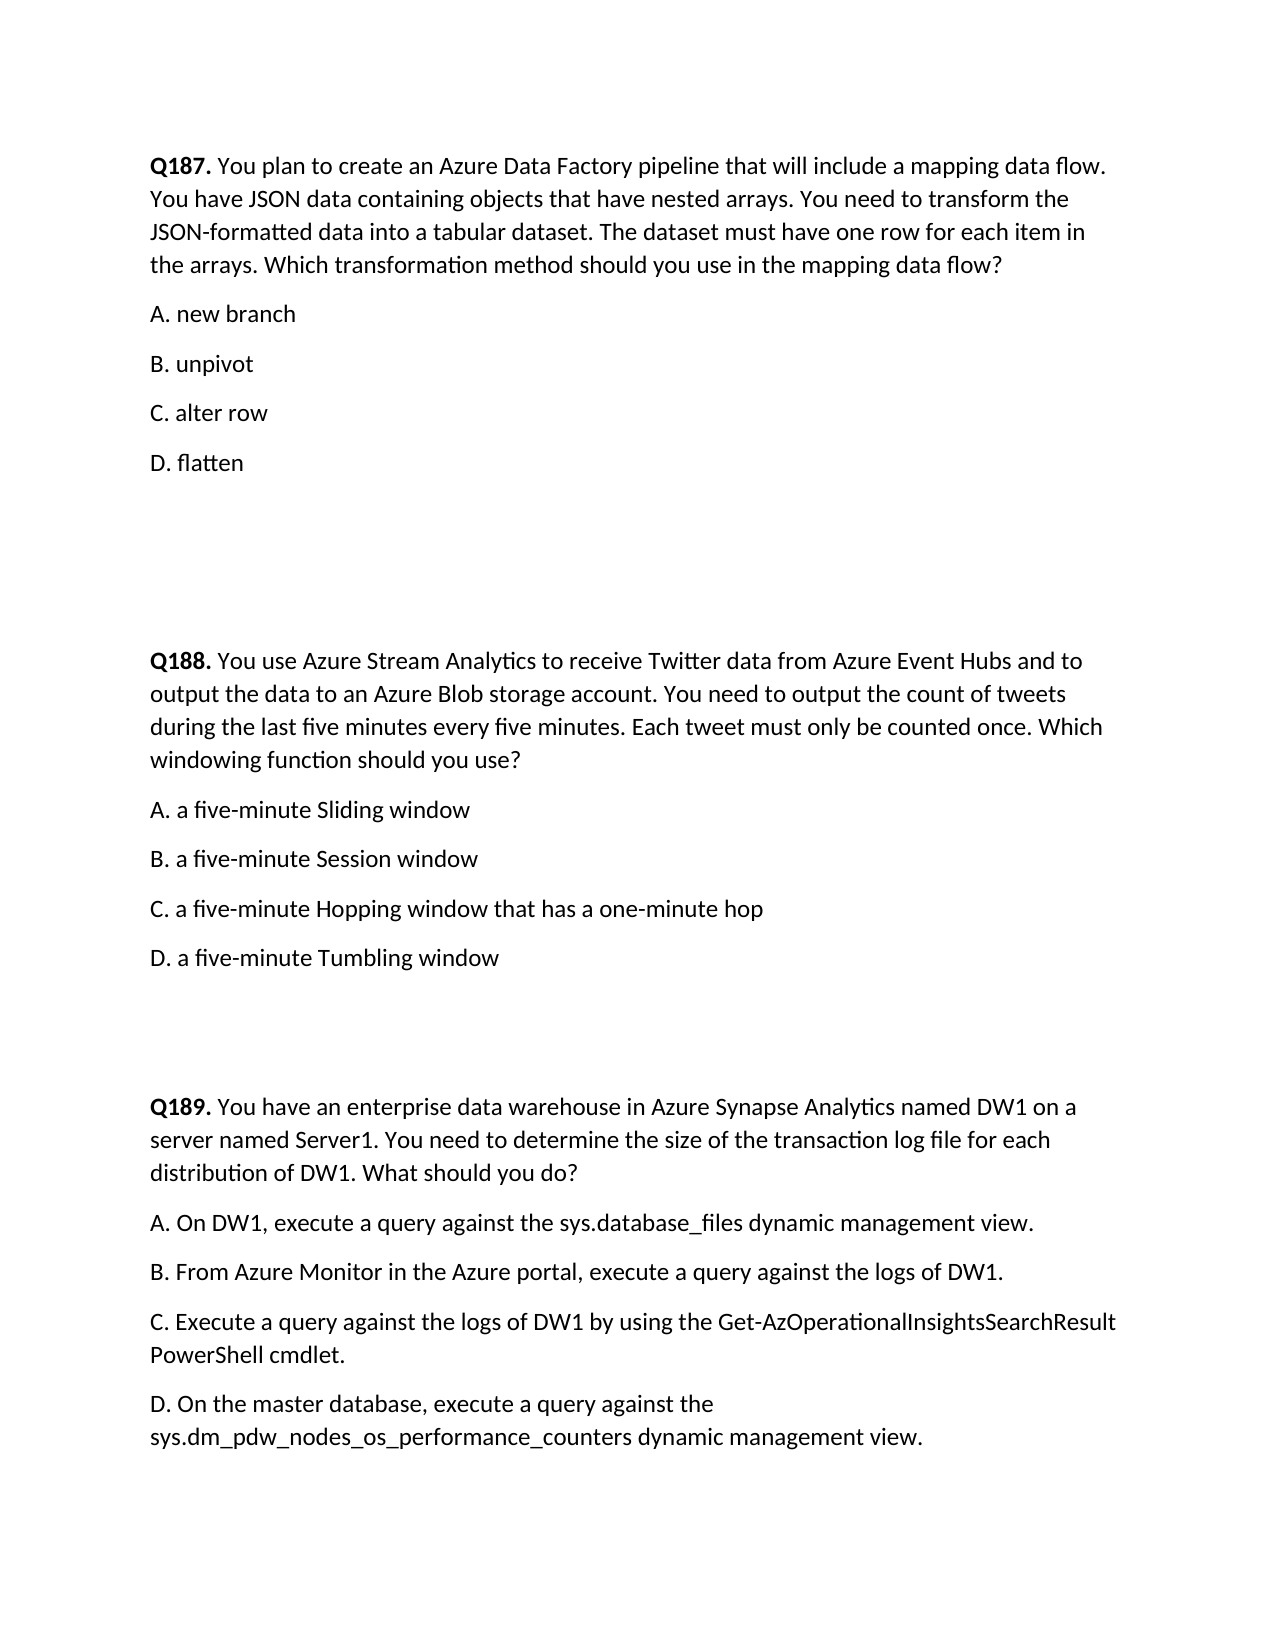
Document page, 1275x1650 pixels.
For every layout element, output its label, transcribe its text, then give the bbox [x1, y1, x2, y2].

text Q189. You have an enterprise data warehouse in Azure Synapse Analytics named DW1 on a server named Server1. You need to determine the size of the transaction log file for each distribution of DW1. What should you do? [150, 1091, 1125, 1188]
text B. From Azure Monitor in the Azure portal, execute a query against the logs of DW1. [150, 1256, 1125, 1287]
text A. On DW1, execute a query against the sys.database_files dynamic management view. [150, 1207, 1125, 1237]
text B. a five-minute Session window [150, 843, 1125, 874]
text C. alter row [150, 397, 1125, 428]
text A. new branch [150, 298, 1125, 329]
text C. Execute a query against the logs of DW1 by using the Get-AzOperationalInsightsSearchResult PowerShell cmdlet. [150, 1306, 1125, 1369]
text Q188. You use Azure Stream Analytics to receive Twitter data from Azure Event Hubs and to output the data to an Azure Blob storage account. You need to output the count of tweets during the last five minutes every five minutes. Each tweet must only be counted once. Which windowing function should you use? [150, 645, 1125, 775]
text D. flatten [150, 447, 1125, 478]
text A. a five-minute Sliding window [150, 794, 1125, 824]
text D. On the master database, execute a query against the sys.dm_pdw_nodes_os_performance_counters dynamic management view. [150, 1388, 1125, 1452]
text D. a five-minute Tumbling window [150, 942, 1125, 973]
text C. a five-minute Hopping window that has a one-minute hop [150, 893, 1125, 923]
text Q187. You plan to create an Azure Data Factory pipeline that will include a mapping data flow. You have JSON data containing objects that have nested arrays. You need to transform the JSON-formatted data into a tabular dataset. The dataset must have one row for each item in the arrays. Which transformation method should you use in the mapping data flow? [150, 150, 1125, 279]
text B. unpivot [150, 348, 1125, 378]
